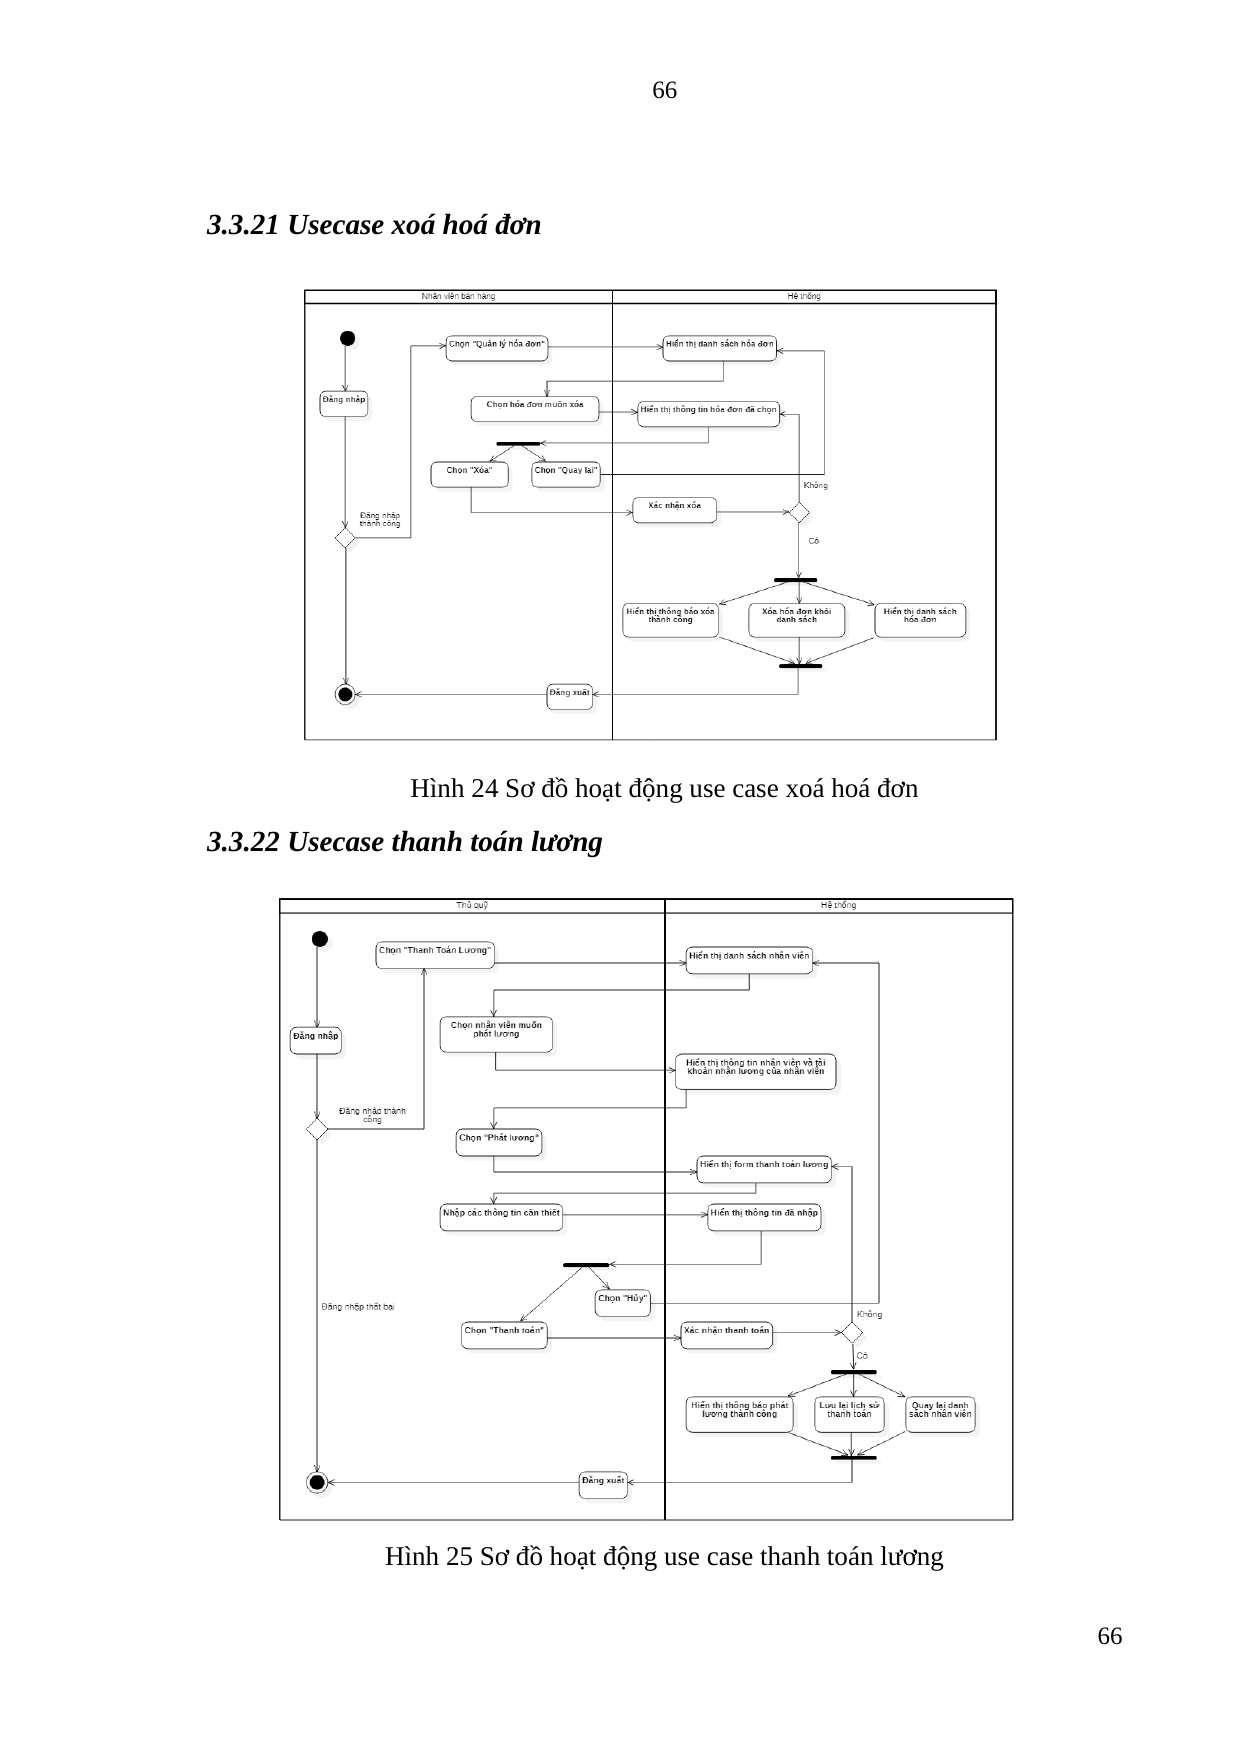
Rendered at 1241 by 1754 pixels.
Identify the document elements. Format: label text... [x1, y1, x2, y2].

text 3.3.22 Usecase thanh toán lương [207, 824, 1132, 857]
text Hình 24 Sơ đồ hoạt động use case xoá hoá đơn [207, 772, 1122, 803]
text Hình 25 Sơ đồ hoạt động use case thanh toán lương [207, 1540, 1122, 1572]
text 3.3.21 Usecase xoá hoá đơn [207, 207, 1132, 240]
picture [280, 257, 1049, 772]
picture [251, 874, 1078, 1541]
